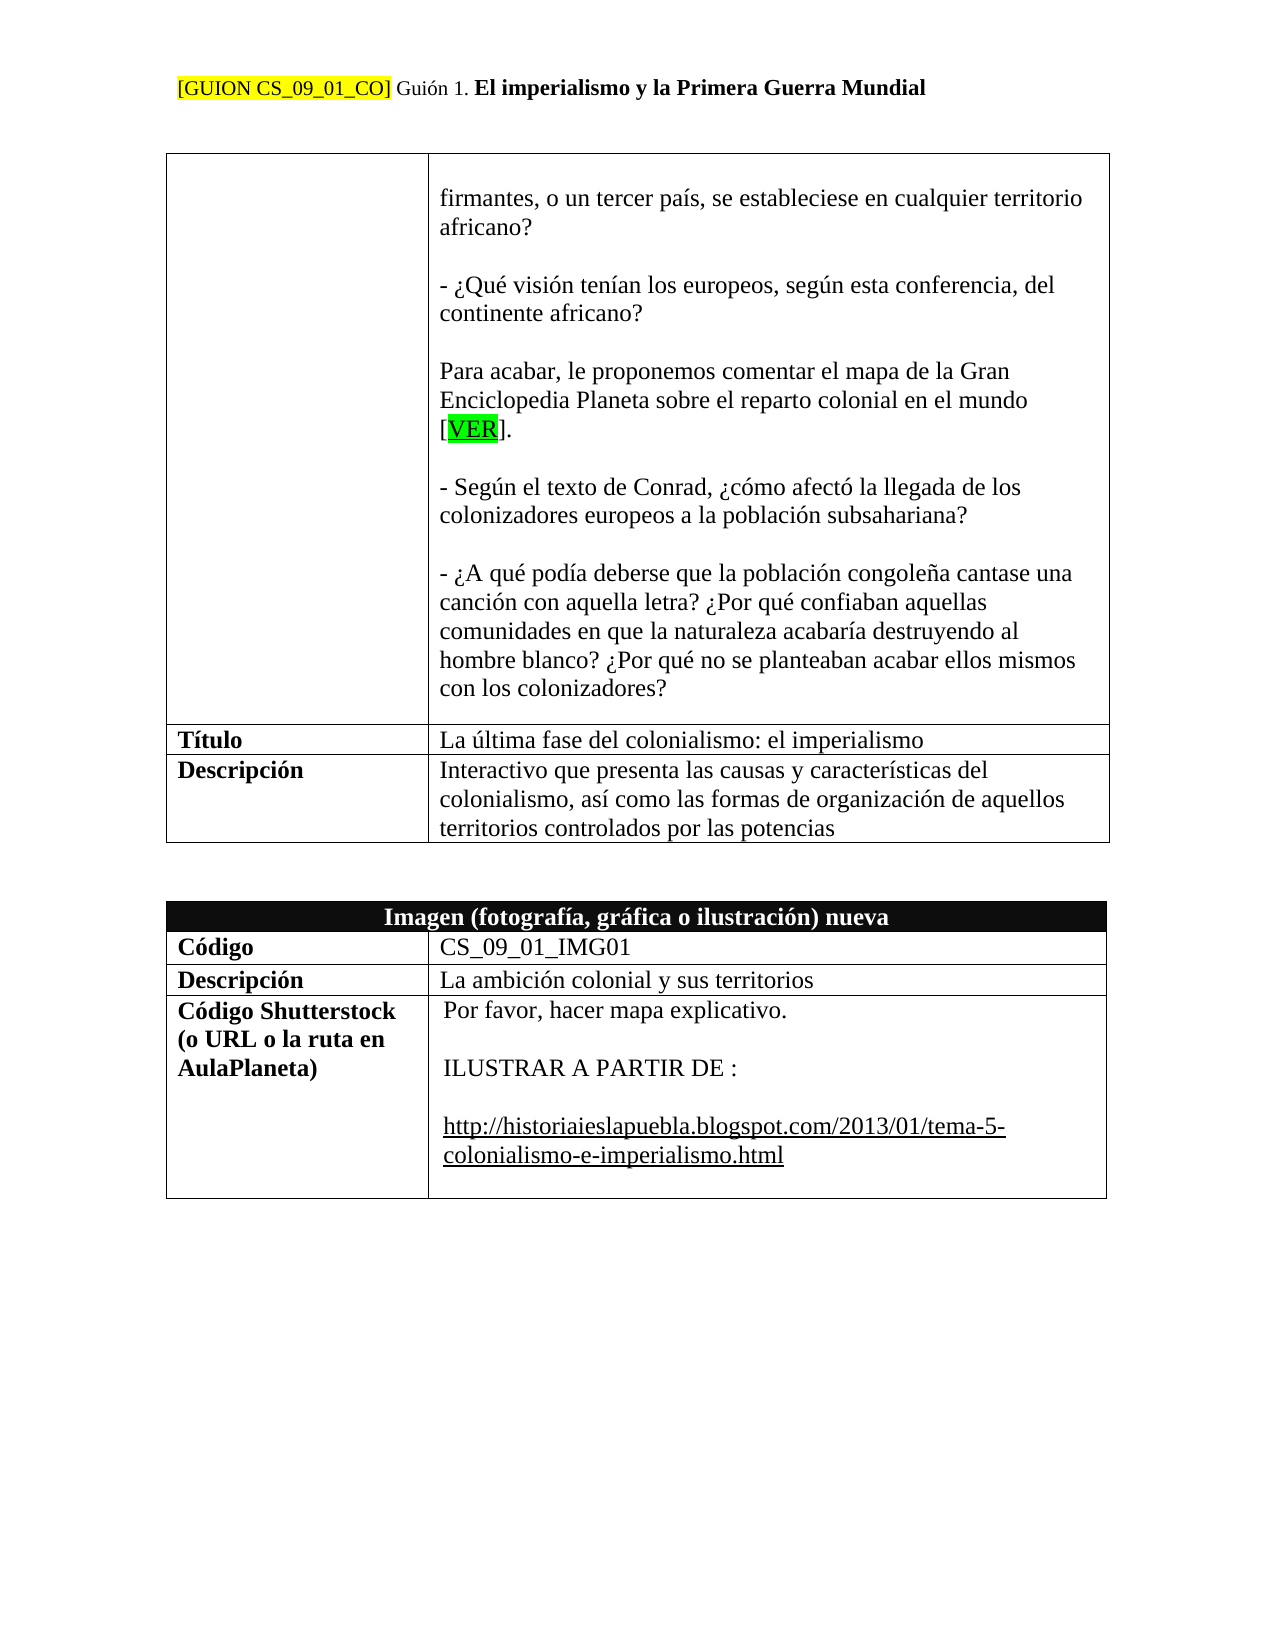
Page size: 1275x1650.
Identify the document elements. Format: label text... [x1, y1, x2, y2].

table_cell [167, 996, 428, 1198]
table_cell Descripción [167, 965, 428, 994]
table_cell La ambición colonial y sus territorios [429, 965, 1106, 994]
table_cell Título [167, 725, 428, 754]
table_cell Código [167, 932, 428, 964]
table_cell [429, 996, 1106, 1198]
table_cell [167, 154, 428, 724]
table_cell Interactivo que presenta las causas y características del colonialismo, así como las formas de organización de aquellos territorios controlados por las potencias [429, 755, 1109, 842]
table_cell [429, 154, 1109, 724]
table_cell Descripción [167, 755, 428, 842]
table_cell La última fase del colonialismo: el imperialismo [429, 725, 1109, 754]
table_header Imagen (fotografía, gráfica o ilustración) nueva [167, 902, 1106, 931]
table_cell CS_09_01_IMG01 [429, 932, 1106, 964]
